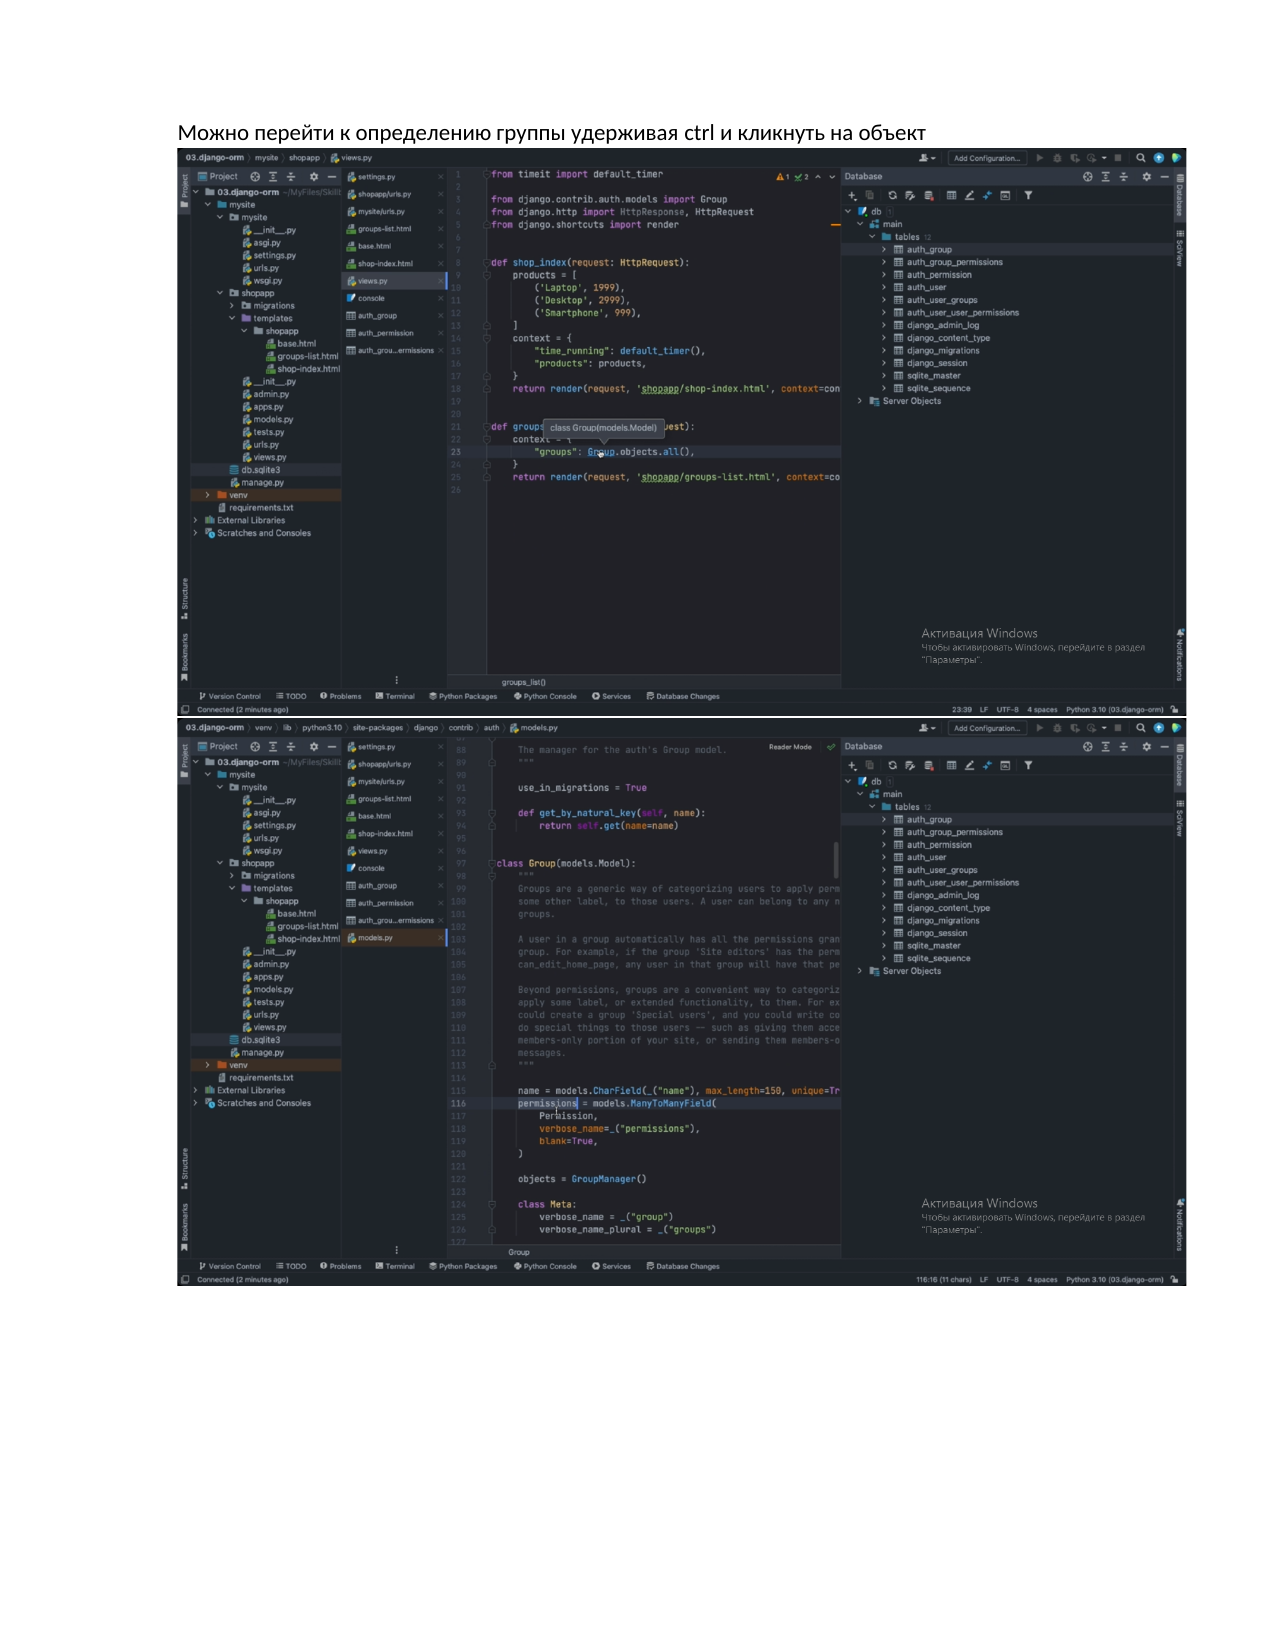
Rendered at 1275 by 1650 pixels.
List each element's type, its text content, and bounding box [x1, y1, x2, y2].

text Можно перейти к определению группы удерживая ctrl и кликнуть на объектОписание [177, 118, 1186, 148]
picture [177, 148, 1187, 716]
picture [177, 718, 1187, 1286]
